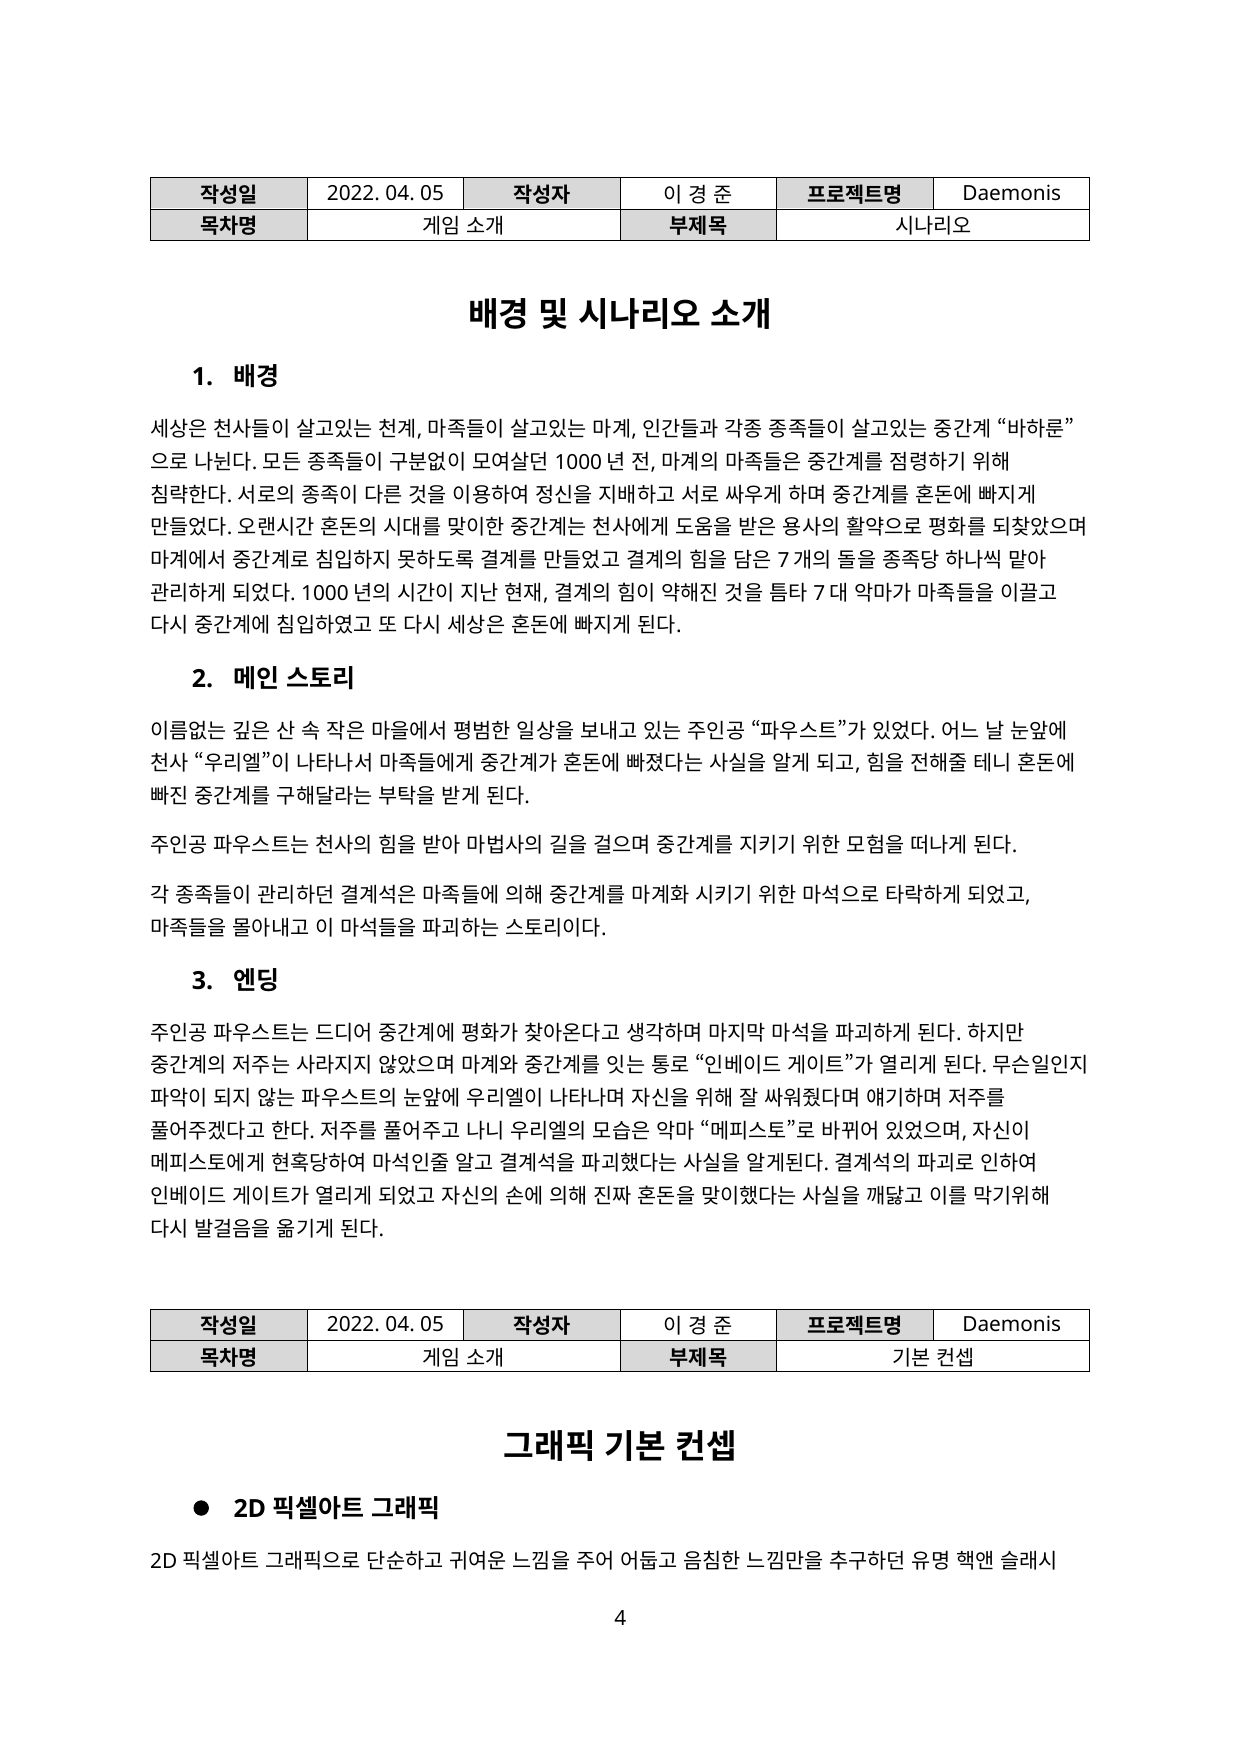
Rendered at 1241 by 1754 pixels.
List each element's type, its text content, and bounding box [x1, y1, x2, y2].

table_header 2022. 04. 05 [308, 1310, 463, 1340]
list 배경 [192, 357, 1090, 393]
table_cell 목차명 [151, 210, 307, 240]
text 그래픽 기본 컨셉 [150, 1419, 1090, 1468]
table_cell 게임 소개 [308, 210, 620, 240]
table_header 작성자 [464, 1310, 620, 1340]
text 주인공 파우스트는 천사의 힘을 받아 마법사의 길을 걸으며 중간계를 지키기 위한 모험을 떠나게 된다. [150, 829, 1090, 859]
table_header 프로젝트명 [777, 178, 933, 208]
table_header 이 경 준 [621, 1310, 776, 1340]
table_cell 부제목 [621, 210, 776, 240]
list 2D 픽셀아트 그래픽 [192, 1488, 1090, 1524]
table_header 2022. 04. 05 [308, 178, 463, 208]
table_cell 게임 소개 [308, 1341, 620, 1371]
table_header 이 경 준 [621, 178, 776, 208]
table_cell 부제목 [621, 1341, 776, 1371]
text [150, 1544, 1090, 1574]
table_cell 기본 컨셉 [777, 1341, 1089, 1371]
text 각 종족들이 관리하던 결계석은 마족들에 의해 중간계를 마계화 시키기 위한 마석으로 타락하게 되었고, 마족들을 몰아내고 이 마석들을 파괴하는 스토리이다. [150, 878, 1090, 941]
table_header 작성일 [151, 178, 307, 208]
list 엔딩 [192, 960, 1090, 996]
table_cell 시나리오 [777, 210, 1089, 240]
text 세상은 천사들이 살고있는 천계, 마족들이 살고있는 마계, 인간들과 각종 종족들이 살고있는 중간계 “바하룬”으로 나뉜다. 모든 종족들이 구분없이 모여살던 1000년 전, 마계의 마족들은 중간계를 점령하기 위해 침략한다. 서로의 종족이 다른 것을 이용하여 정신을 지배하고 서로 싸우게 하며 중간계를 혼돈에 빠지게 만들었다. 오랜시간 혼돈의 시대를 맞이한 중간계는 천사에게 도움을 받은 용사의 활약으로 평화를 되찾았으며 마계에서 중간계로 침입하지 못하도록 결계를 만들었고 결계의 힘을 담은 7개의 돌을 종족당 하나씩 맡아 관리하게 되었다. 1000년의 시간이 지난 현재, 결계의 힘이 약해진 것을 틈타 7대 악마가 마족들을 이끌고 다시 중간계에 침입하였고 또 다시 세상은 혼돈에 빠지게 된다. [150, 412, 1090, 639]
table_cell 목차명 [151, 1341, 307, 1371]
table_header Daemonis [934, 178, 1089, 208]
table_header 작성자 [464, 178, 620, 208]
list 메인 스토리 [192, 658, 1090, 694]
table_header 프로젝트명 [777, 1310, 933, 1340]
text 배경 및 시나리오 소개 [150, 288, 1090, 336]
text 이름없는 깊은 산 속 작은 마을에서 평범한 일상을 보내고 있는 주인공 “파우스트”가 있었다. 어느 날 눈앞에 천사 “우리엘”이 나타나서 마족들에게 중간계가 혼돈에 빠졌다는 사실을 알게 되고, 힘을 전해줄 테니 혼돈에 빠진 중간계를 구해달라는 부탁을 받게 된다. [150, 714, 1090, 809]
table_header 작성일 [151, 1310, 307, 1340]
table_header Daemonis [934, 1310, 1089, 1340]
text 주인공 파우스트는 드디어 중간계에 평화가 찾아온다고 생각하며 마지막 마석을 파괴하게 된다. 하지만 중간계의 저주는 사라지지 않았으며 마계와 중간계를 잇는 통로 “인베이드 게이트”가 열리게 된다. 무슨일인지 파악이 되지 않는 파우스트의 눈앞에 우리엘이 나타나며 자신을 위해 잘 싸워줬다며 얘기하며 저주를 풀어주겠다고 한다. 저주를 풀어주고 나니 우리엘의 모습은 악마 “메피스토”로 바뀌어 있었으며, 자신이 메피스토에게 현혹당하여 마석인줄 알고 결계석을 파괴했다는 사실을 알게된다. 결계석의 파괴로 인하여 인베이드 게이트가 열리게 되었고 자신의 손에 의해 진짜 혼돈을 맞이했다는 사실을 깨닳고 이를 막기위해 다시 발걸음을 옮기게 된다. [150, 1016, 1090, 1242]
